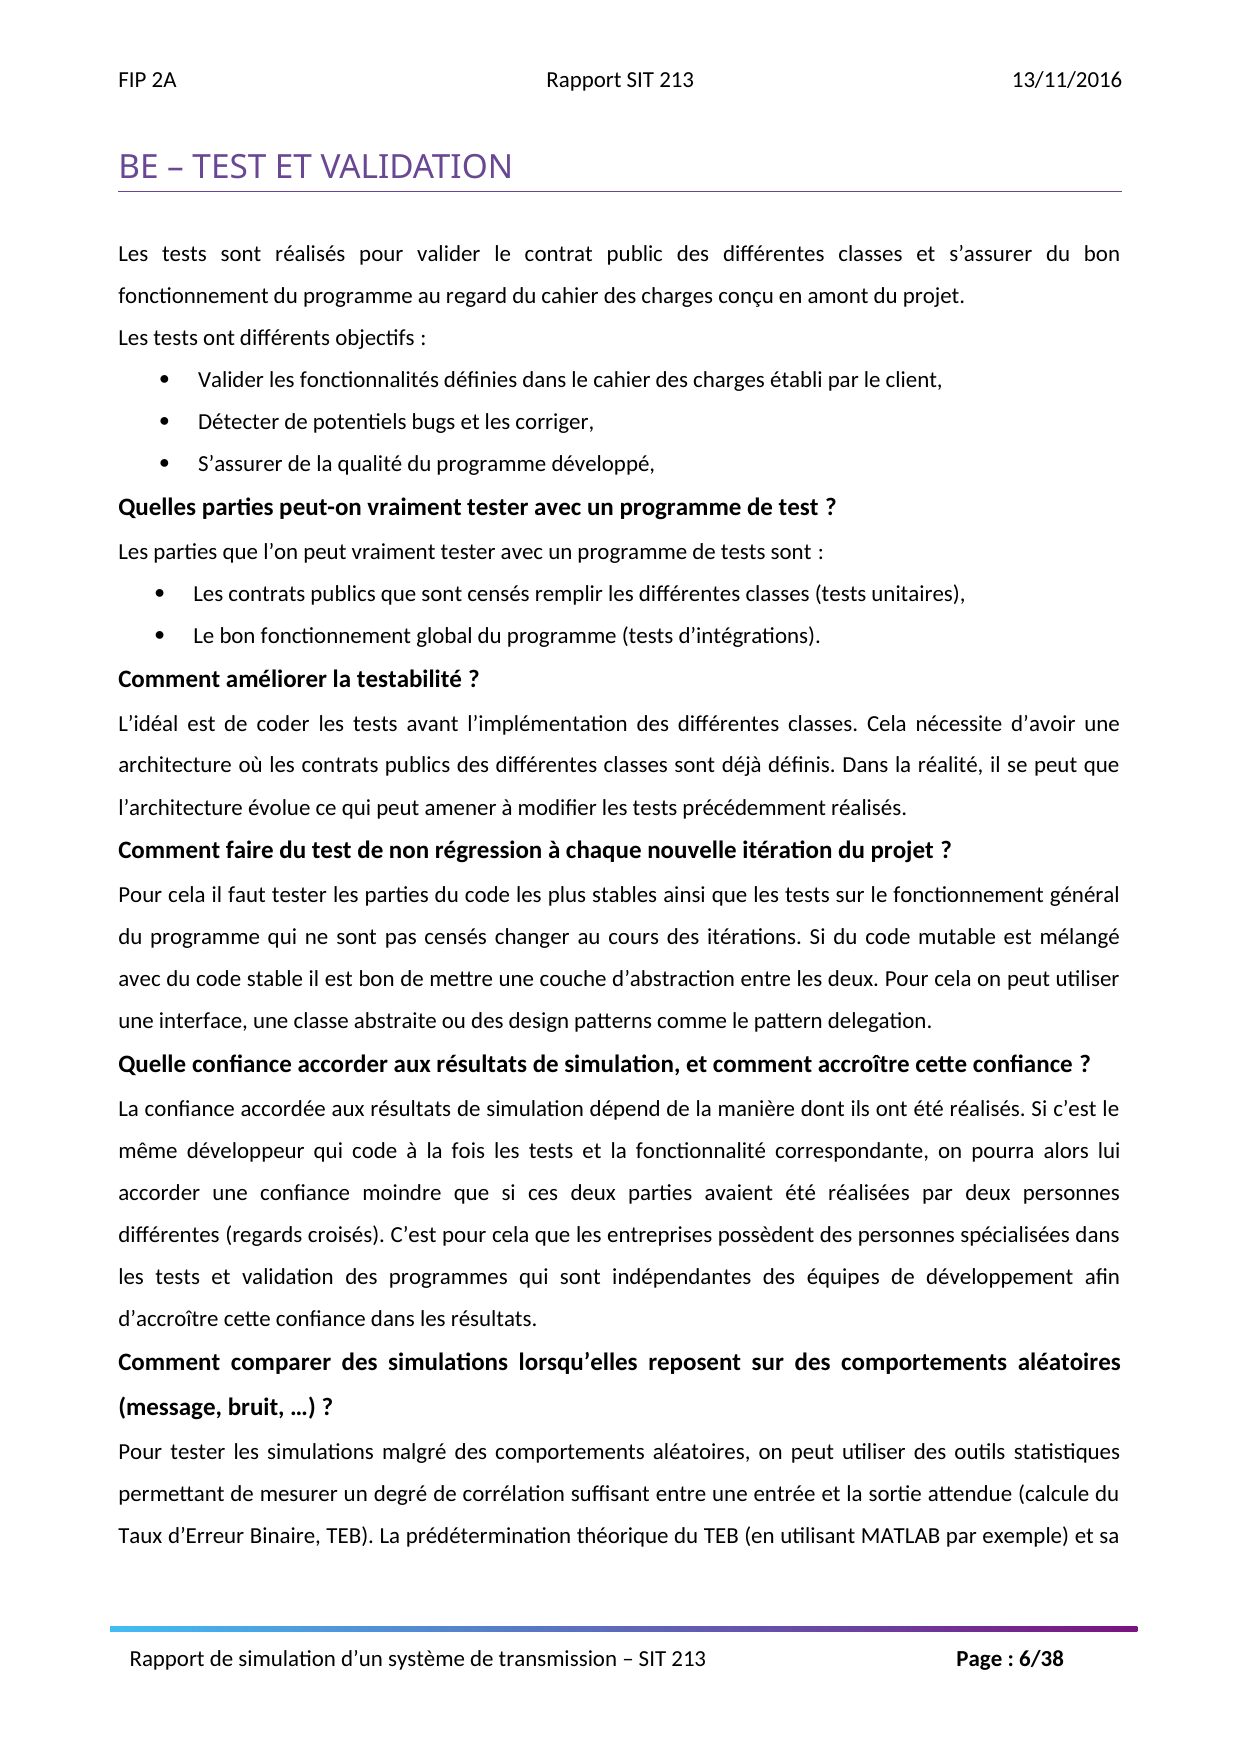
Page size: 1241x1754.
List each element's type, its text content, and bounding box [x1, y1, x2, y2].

subtitle Be – Test et validation [118, 143, 1122, 191]
list Les contrats publics que sont censés remplir les différentes classes (tests unitaires), [156, 579, 1122, 607]
list Le bon fonctionnement global du programme (tests d’intégrations). [156, 621, 1122, 649]
text Pour cela il faut tester les parties du code les plus stables ainsi que les tests sur le fonctionnement général du programme qui ne sont pas censés changer au cours des itérations. Si du code mutable est mélangé avec du code stable il est bon de mettre une couche d’abstraction entre les deux. Pour cela on peut utiliser une interface, une classe abstraite ou des design patterns comme le pattern delegation. [118, 880, 1122, 1034]
text Comment améliorer la testabilité ? [118, 663, 1122, 693]
text La confiance accordée aux résultats de simulation dépend de la manière dont ils ont été réalisés. Si c’est le même développeur qui code à la fois les tests et la fonctionnalité correspondante, on pourra alors lui accorder une confiance moindre que si ces deux parties avaient été réalisées par deux personnes différentes (regards croisés). C’est pour cela que les entreprises possèdent des personnes spécialisées dans les tests et validation des programmes qui sont indépendantes des équipes de développement afin d’accroître cette confiance dans les résultats. [118, 1094, 1122, 1332]
text Les tests ont différents objectifs : [118, 323, 1122, 351]
text Comment faire du test de non régression à chaque nouvelle itération du projet ? [118, 834, 1122, 865]
text Quelles parties peut-on vraiment tester avec un programme de test ? [118, 491, 1122, 522]
text L’idéal est de coder les tests avant l’implémentation des différentes classes. Cela nécessite d’avoir une architecture où les contrats publics des différentes classes sont déjà définis. Dans la réalité, il se peut que l’architecture évolue ce qui peut amener à modifier les tests précédemment réalisés. [118, 709, 1122, 821]
text Quelle confiance accorder aux résultats de simulation, et comment accroître cette confiance ? [118, 1048, 1122, 1079]
text Comment comparer des simulations lorsqu’elles reposent sur des comportements aléatoires (message, bruit, …) ? [118, 1346, 1122, 1422]
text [118, 1437, 1122, 1549]
text Les parties que l’on peut vraiment tester avec un programme de tests sont : [118, 537, 1122, 565]
text Les tests sont réalisés pour valider le contrat public des différentes classes et s’assurer du bon fonctionnement du programme au regard du cahier des charges conçu en amont du projet. [118, 239, 1122, 309]
list Détecter de potentiels bugs et les corriger, [160, 407, 1122, 435]
list S’assurer de la qualité du programme développé, [160, 449, 1122, 477]
list Valider les fonctionnalités définies dans le cahier des charges établi par le client, [160, 365, 1122, 393]
